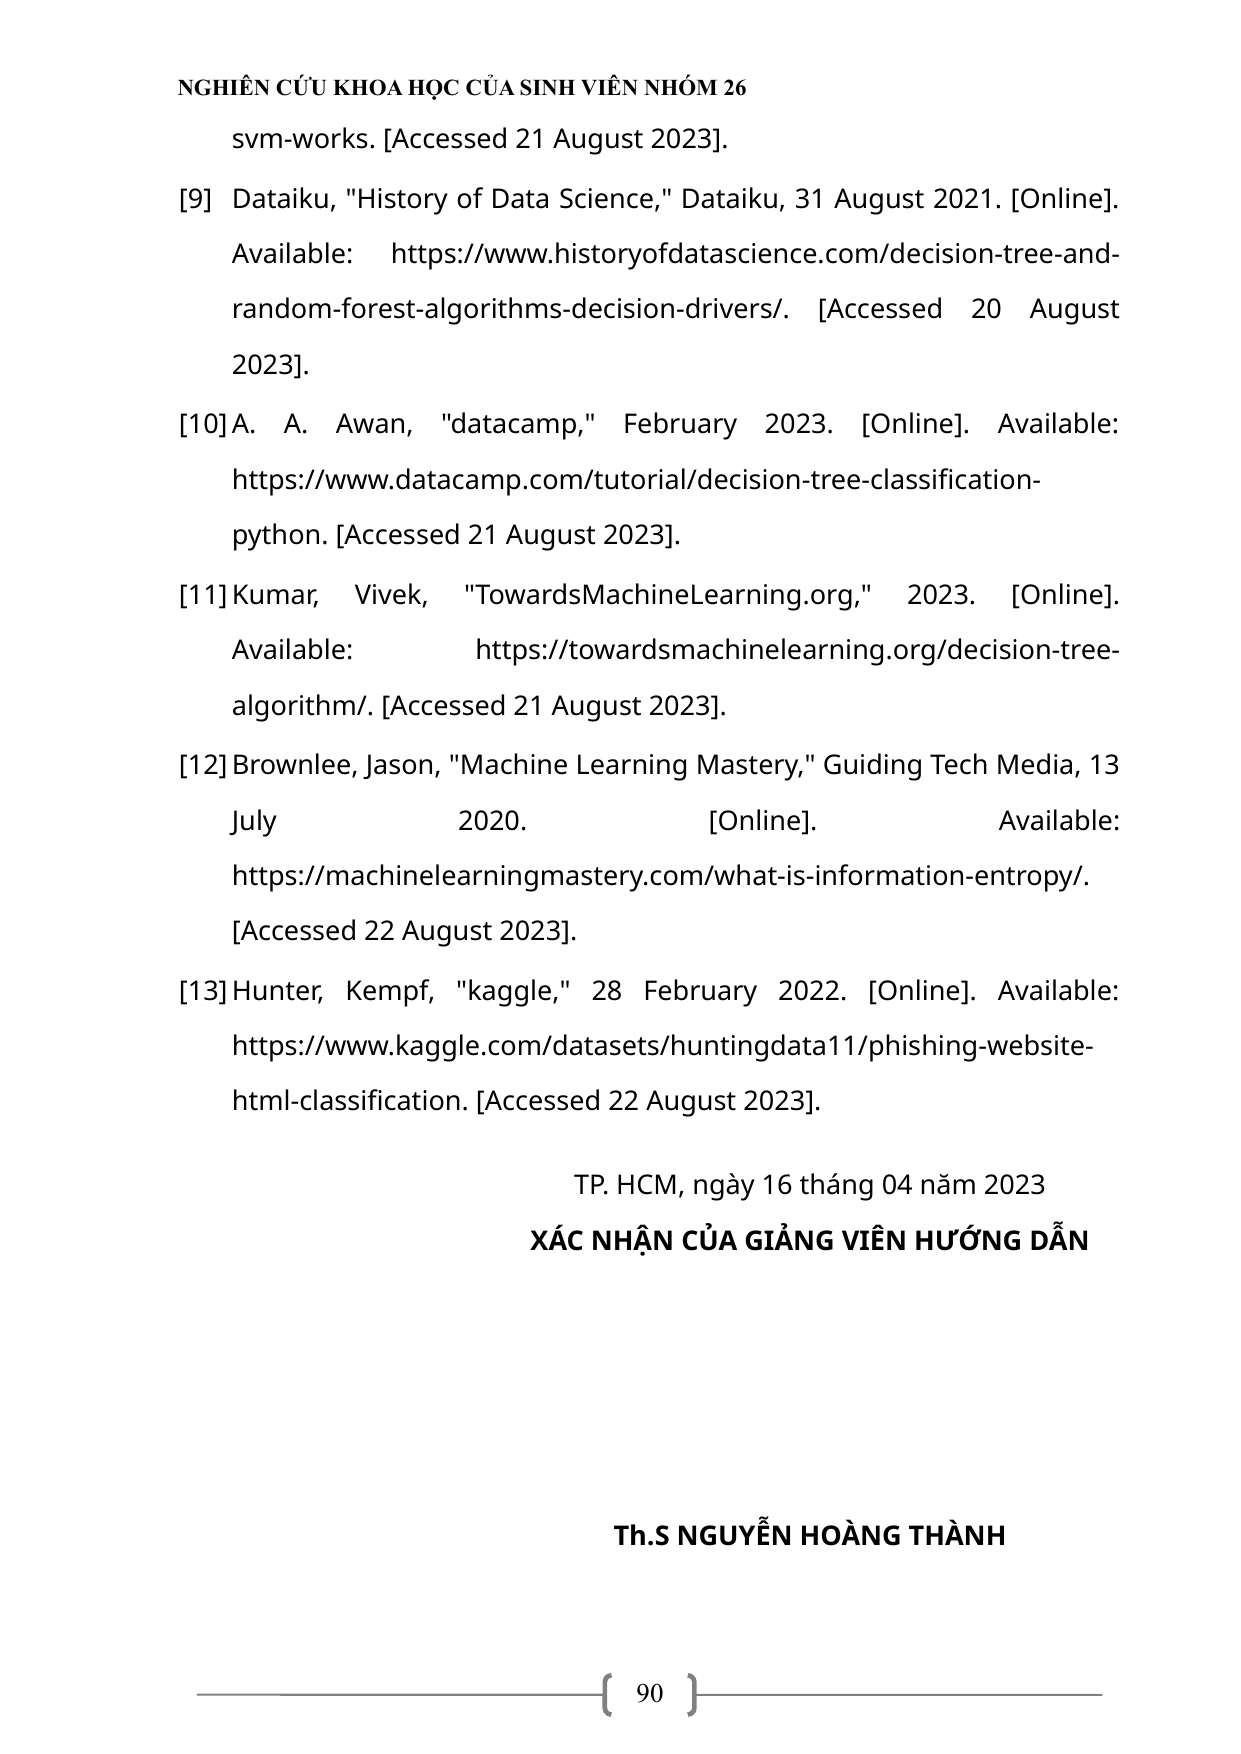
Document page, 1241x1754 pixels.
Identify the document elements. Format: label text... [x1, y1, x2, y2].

table_cell Th.S NGUYỄN HOÀNG THÀNH [517, 1278, 1103, 1573]
table_cell XÁC NHẬN CỦA GIẢNG VIÊN HƯỚNG DẪN [517, 1222, 1103, 1278]
table_header TP. HCM, ngày 16 tháng 04 năm 2023 [517, 1165, 1103, 1222]
